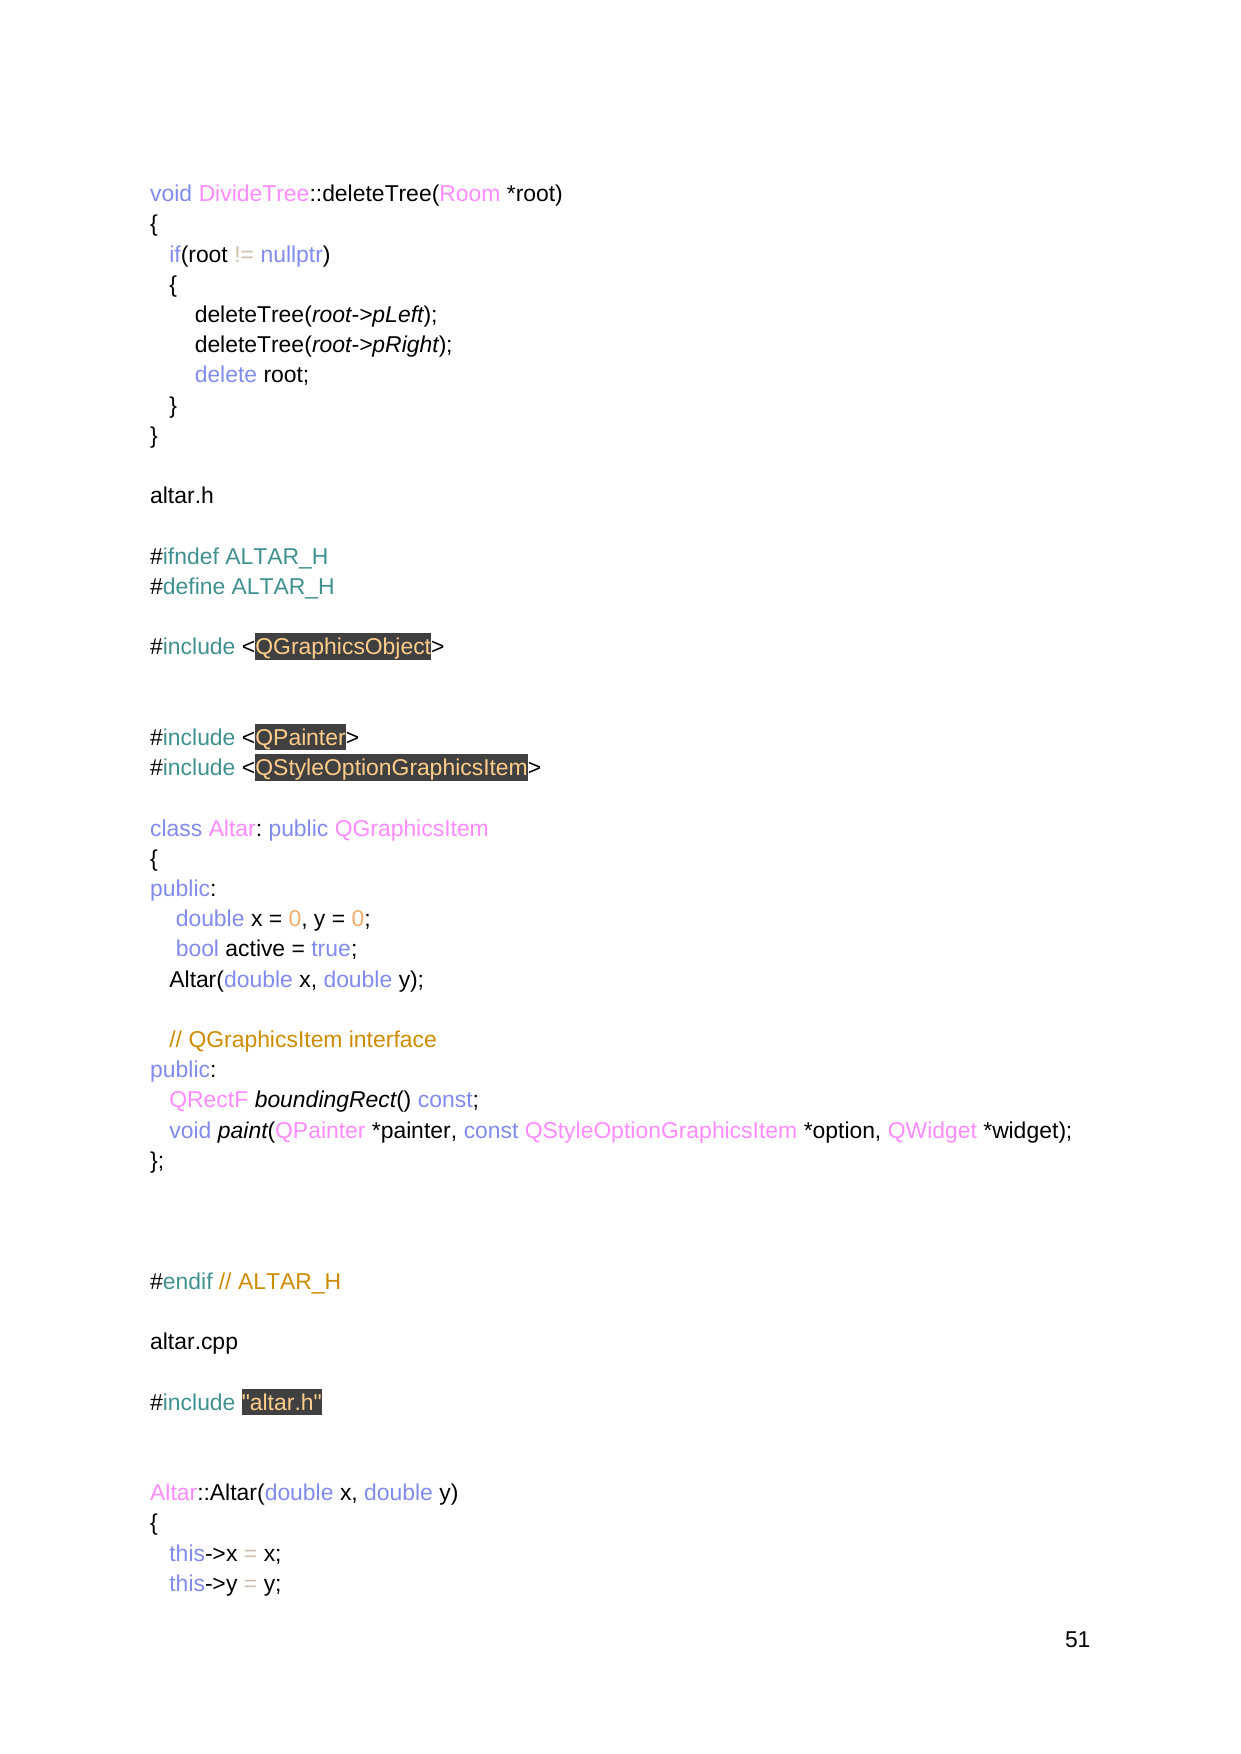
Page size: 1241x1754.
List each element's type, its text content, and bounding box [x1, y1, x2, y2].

text { [150, 1509, 1090, 1536]
text public: [150, 1056, 1090, 1083]
text class Altar: public QGraphicsItem [150, 814, 1090, 841]
text deleteTree(root->pRight); [150, 331, 1090, 358]
text if(root != nullptr) [150, 241, 1090, 267]
text #include <QPainter> [346, 724, 1090, 750]
text void paint(QPainter *painter, const QStyleOptionGraphicsItem *option, QWidget *widget); [150, 1117, 1090, 1143]
text altar.h [150, 482, 1090, 509]
text }; [150, 1147, 1090, 1173]
text void DivideTree::deleteTree(Room *root) [150, 180, 1090, 207]
text { [150, 210, 1090, 237]
text QRectF boundingRect() const; [150, 1086, 1090, 1113]
text #define ALTAR_H [150, 573, 1090, 599]
text #include "altar.h" [150, 1388, 1090, 1415]
text #include <QGraphicsObject> [150, 633, 255, 660]
text { [150, 845, 1090, 871]
text double x = 0, y = 0; [150, 905, 1090, 932]
text #include <QPainter> [150, 724, 255, 750]
text // QGraphicsItem interface [150, 1026, 1090, 1052]
text Altar::Altar(double x, double y) [150, 1479, 1090, 1506]
text #include <QStyleOptionGraphicsItem> [528, 754, 1090, 781]
text this->y = y; [150, 1570, 1090, 1596]
text public: [150, 875, 1090, 901]
text delete root; [150, 361, 1090, 388]
text bool active = true; [150, 935, 1090, 962]
text #endif // ALTAR_H [150, 1268, 1090, 1294]
text Altar(double x, double y); [150, 966, 1090, 992]
text #include <QStyleOptionGraphicsItem> [150, 754, 255, 781]
text #include <QGraphicsObject> [431, 633, 1090, 660]
text altar.cpp [150, 1328, 1090, 1354]
text #ifndef ALTAR_H [150, 543, 1090, 569]
text } [150, 392, 1090, 418]
text } [150, 422, 1090, 448]
text this->x = x; [150, 1539, 1090, 1566]
text { [150, 271, 1090, 297]
text deleteTree(root->pLeft); [150, 301, 1090, 327]
